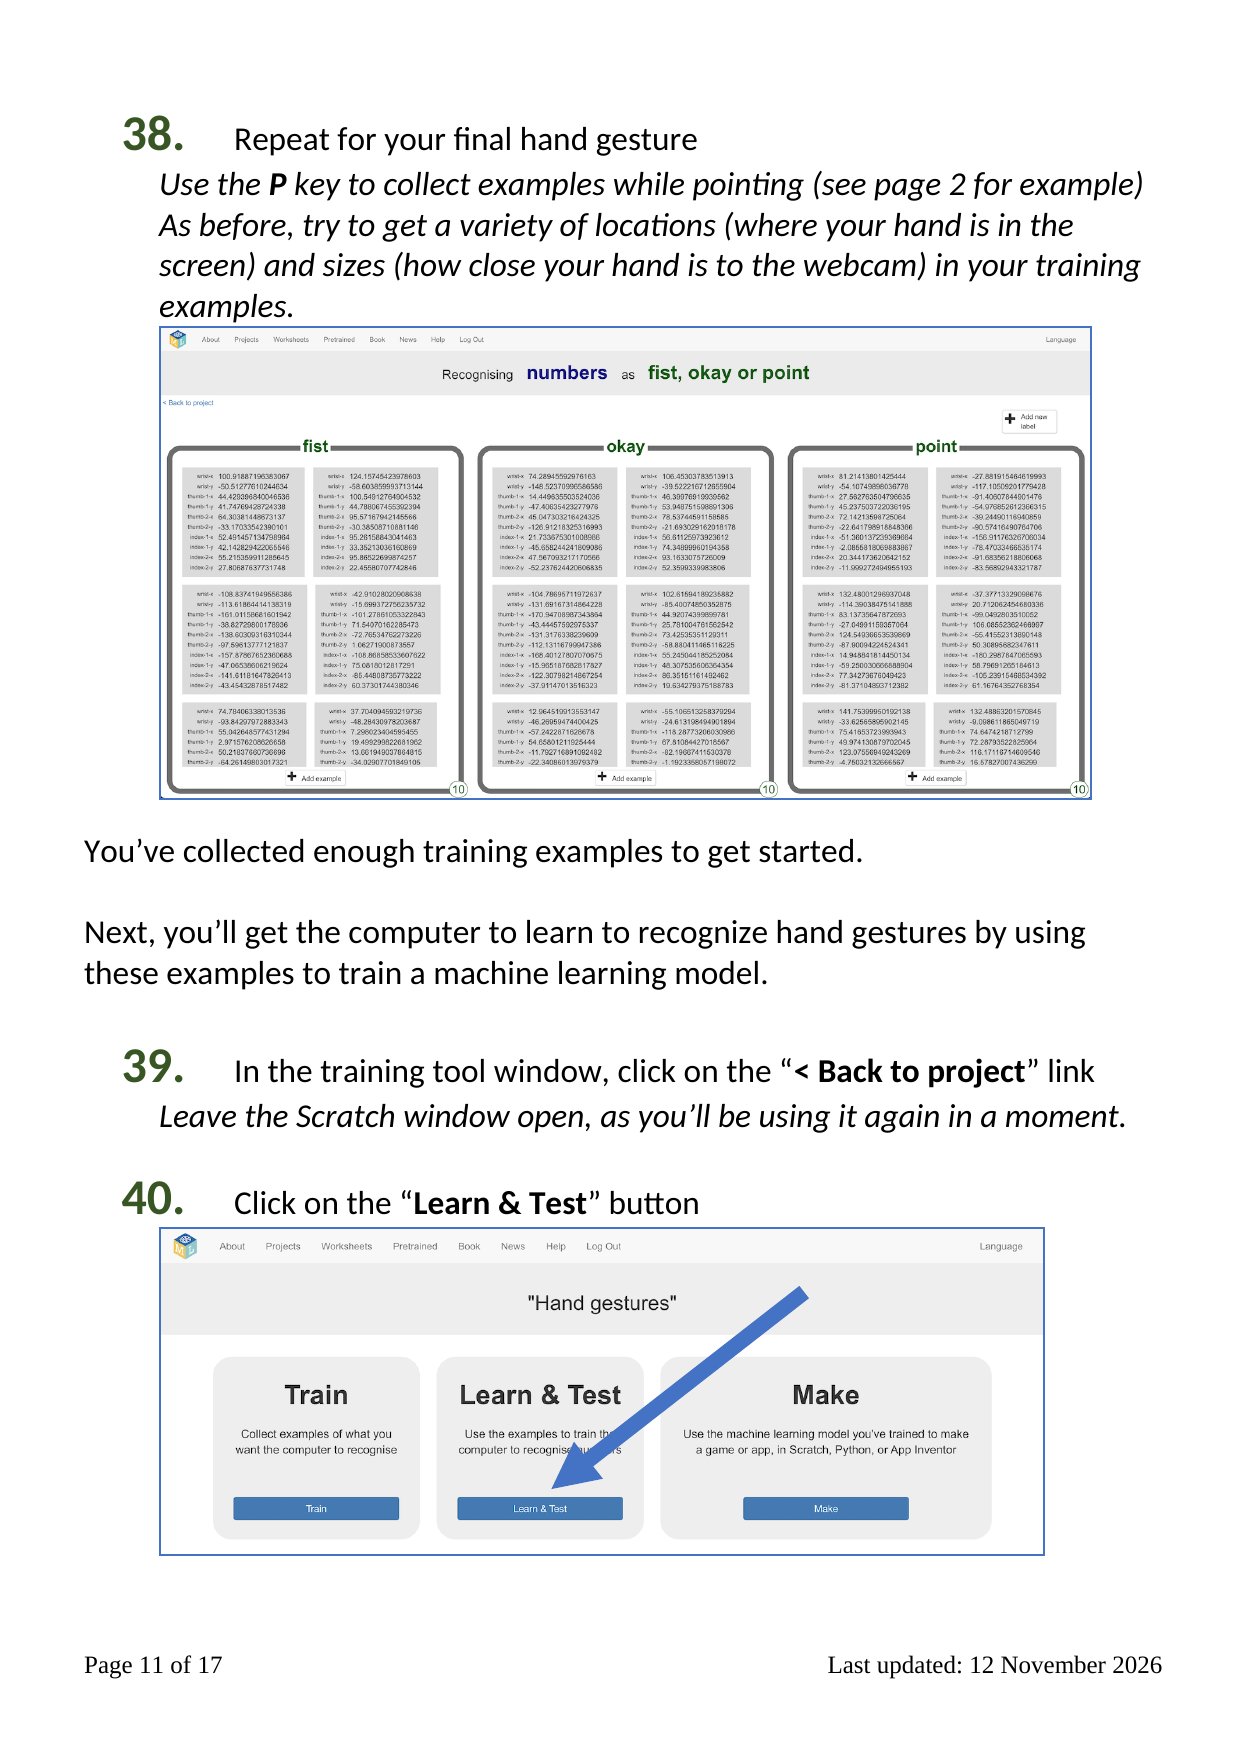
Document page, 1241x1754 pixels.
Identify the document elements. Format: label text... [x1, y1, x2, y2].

picture [161, 1229, 1043, 1554]
text You’ve collected enough training examples to get started. [84, 830, 1164, 871]
list In the training tool window, click on the “< Back to project” link Leave the Scratch window open, as you’ll be using it again in a moment. [121, 1034, 1164, 1166]
picture [161, 328, 1090, 798]
text Next, you’ll get the computer to learn to recognize hand gestures by using these examples to train a machine learning model. [84, 911, 1164, 993]
